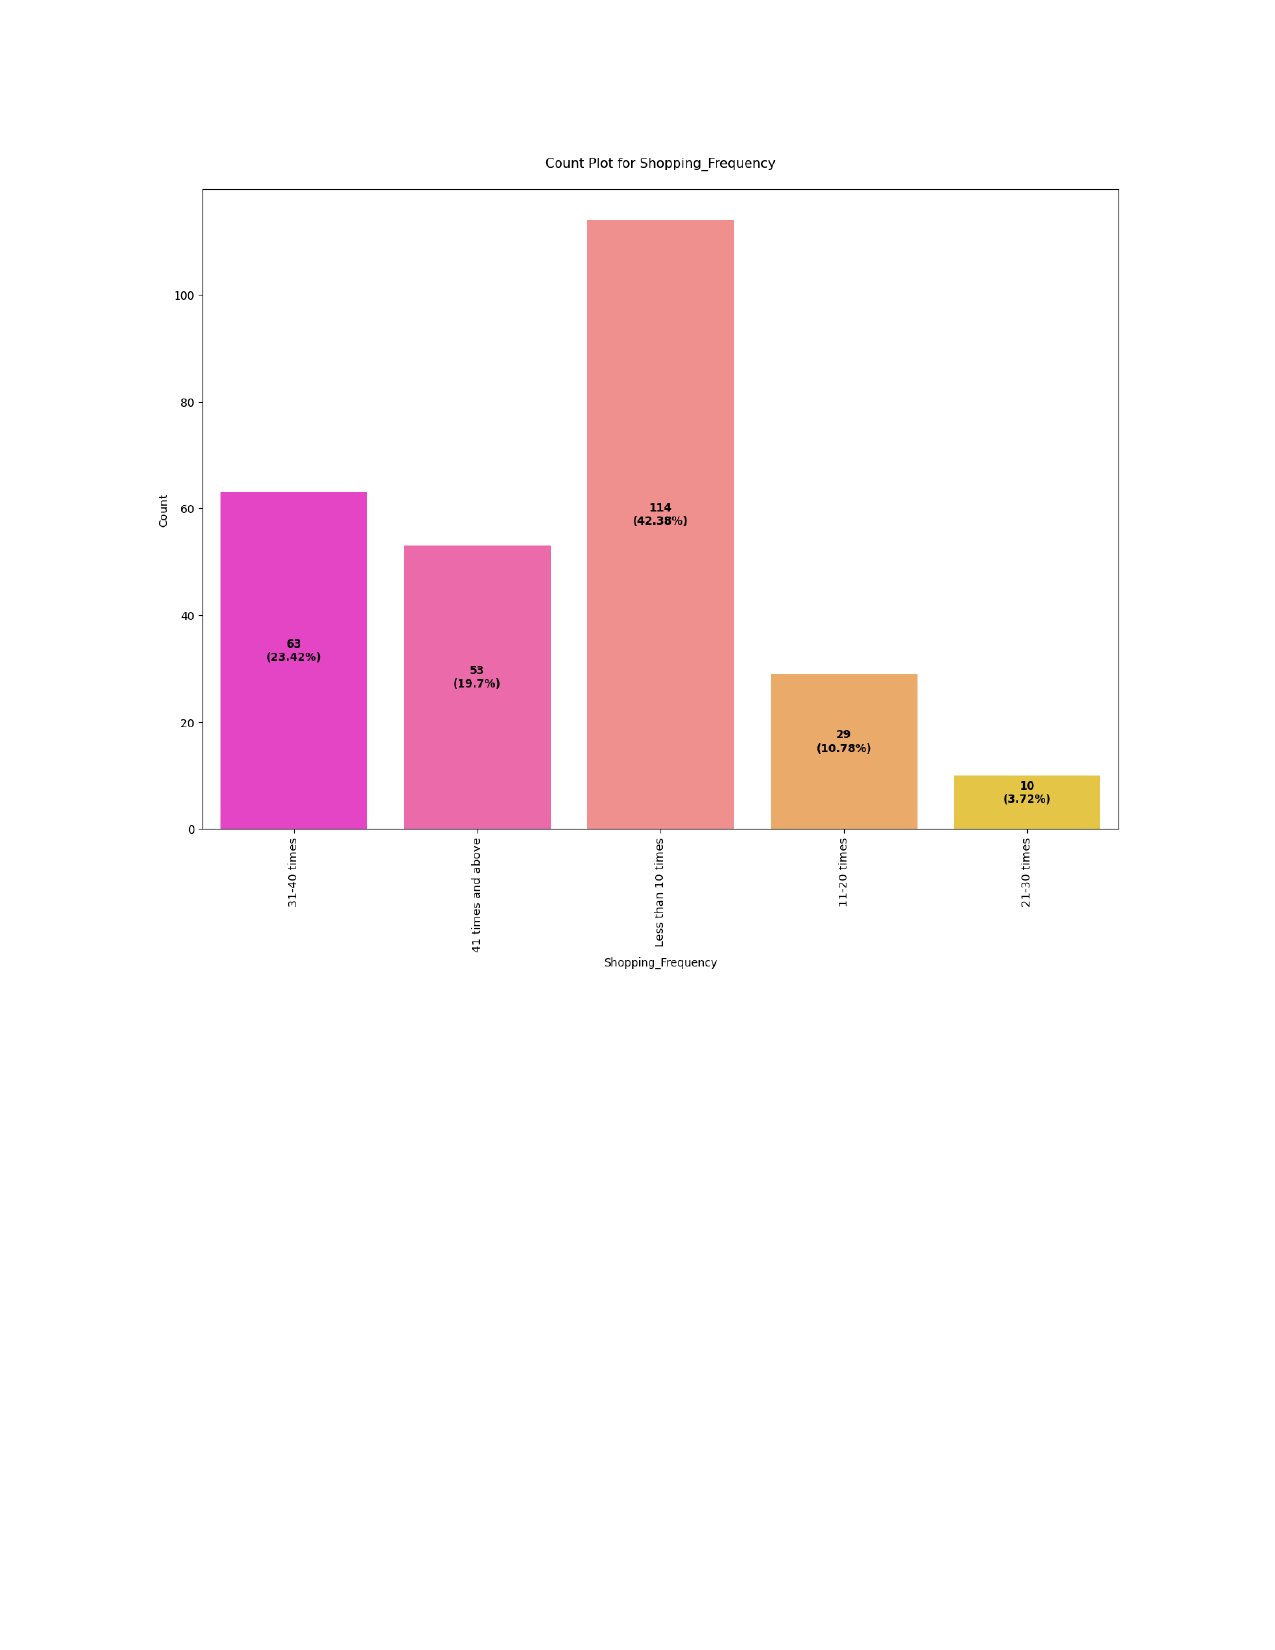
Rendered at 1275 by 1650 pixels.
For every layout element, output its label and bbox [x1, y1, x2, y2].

picture [150, 150, 1125, 976]
